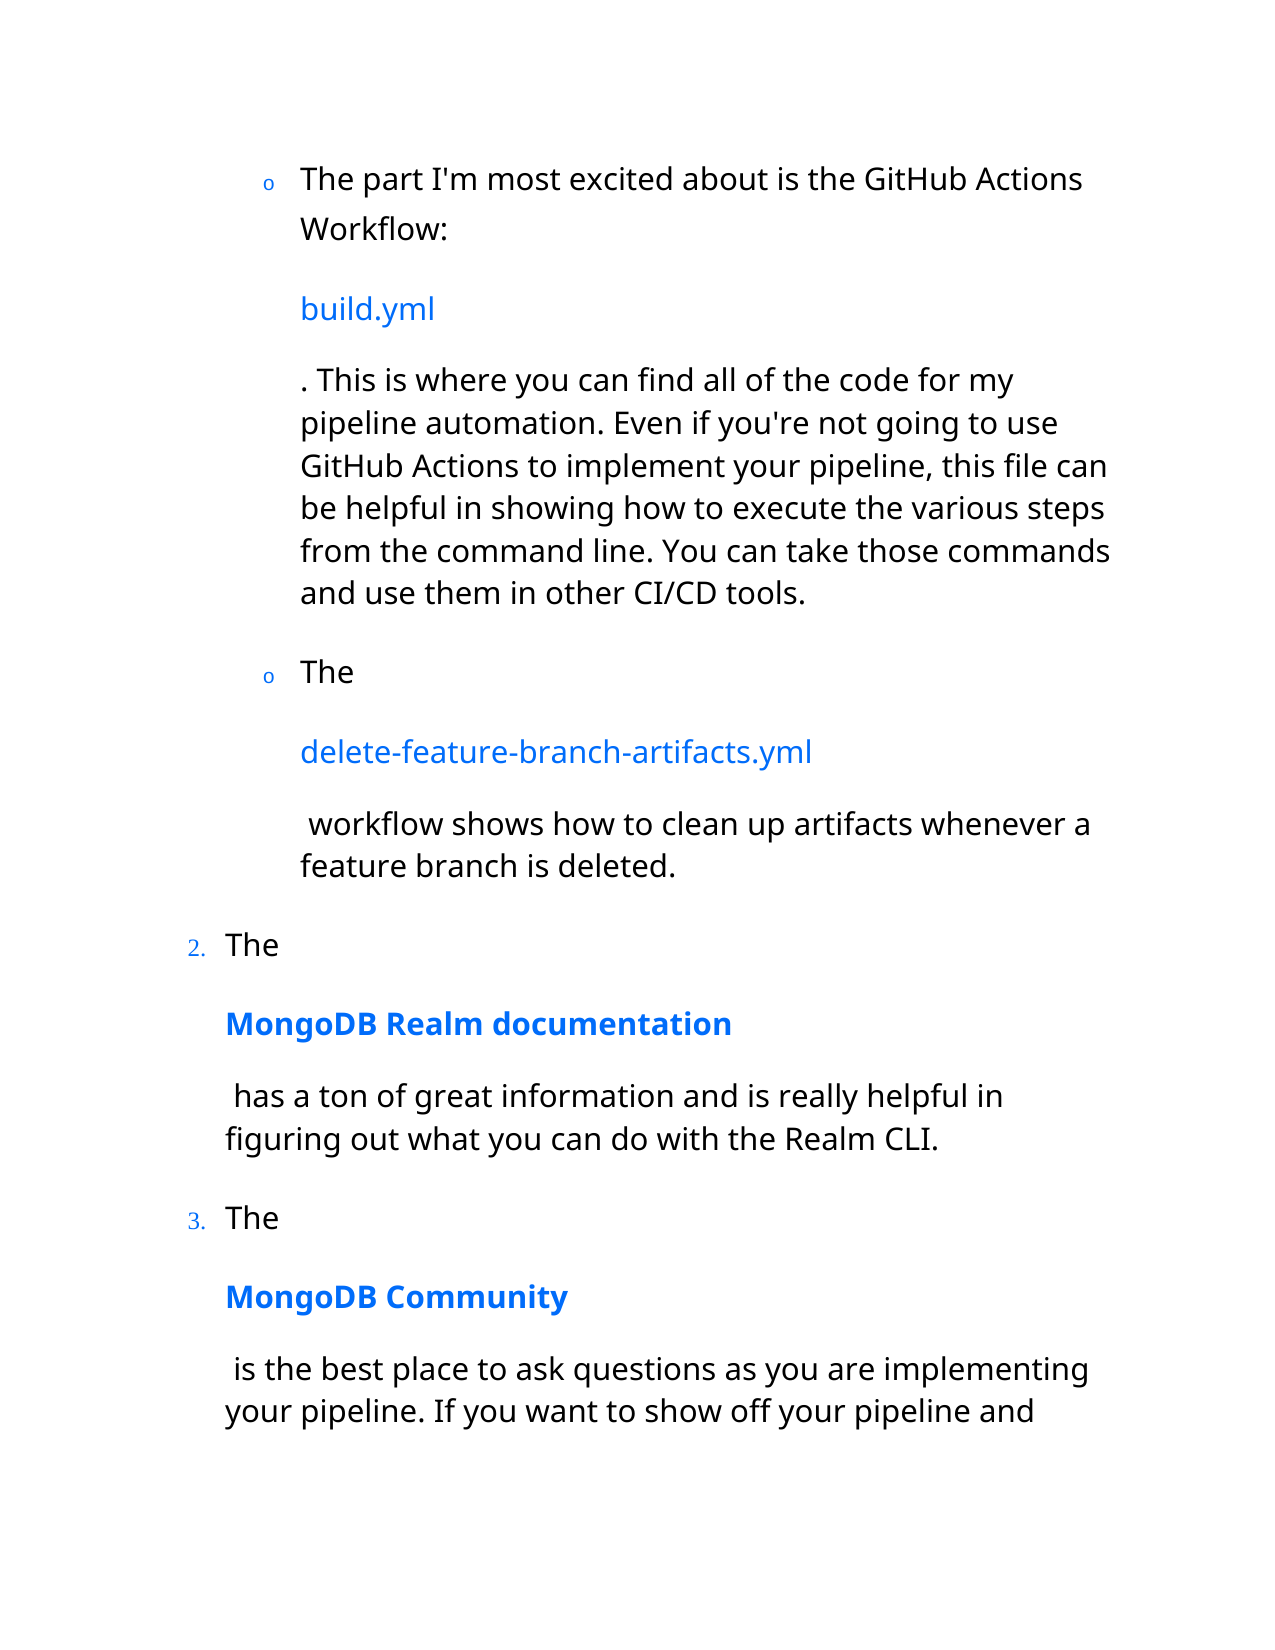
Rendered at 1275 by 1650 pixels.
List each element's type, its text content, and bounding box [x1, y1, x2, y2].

text MongoDB Realm documentation [225, 995, 1125, 1045]
list The part I'm most excited about is the GitHub Actions Workflow: [262, 150, 1125, 250]
text workflow shows how to clean up artifacts whenever a feature branch is deleted. [300, 801, 1125, 887]
list The [187, 1188, 1125, 1238]
list The [187, 916, 1125, 966]
text . This is where you can find all of the code for my pipeline automation. Even if you're not going to use GitHub Actions to implement your pipeline, this file can be helpful in showing how to execute the various steps from the command line. You can take those commands and use them in other CI/CD tools. [300, 358, 1125, 614]
text delete-feature-branch-artifacts.yml [300, 722, 1125, 772]
text MongoDB Community [225, 1268, 1125, 1318]
text build.yml [300, 279, 1125, 329]
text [225, 1347, 1125, 1432]
text has a ton of great information and is really helpful in figuring out what you can do with the Realm CLI. [225, 1074, 1125, 1159]
list The [262, 643, 1125, 693]
